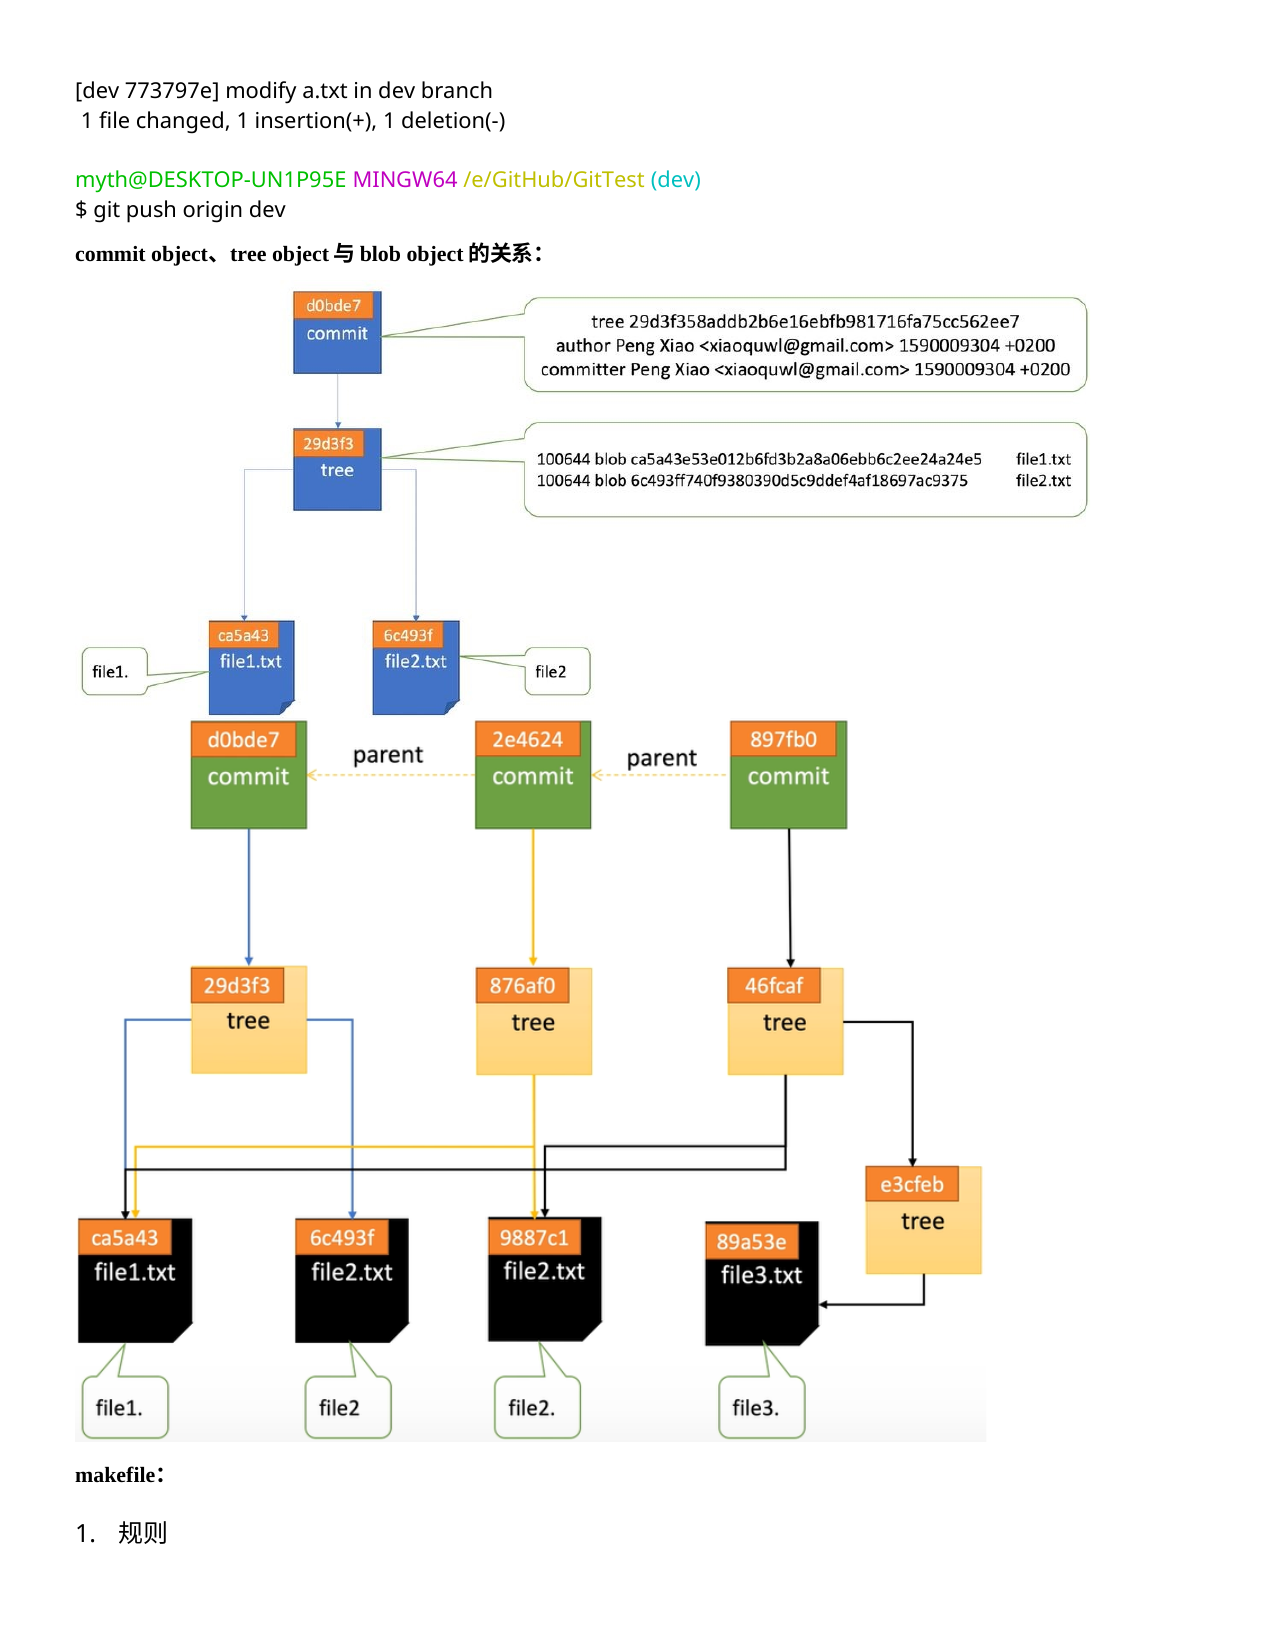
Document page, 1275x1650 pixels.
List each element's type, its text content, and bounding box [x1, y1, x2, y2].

text makefile： [75, 1457, 1200, 1488]
list 规则 [75, 1513, 1200, 1550]
text commit object、tree object与blob object的关系： [75, 236, 1200, 268]
text [dev 773797e] modify a.txt in dev branch [75, 75, 1200, 105]
text 1 file changed, 1 insertion(+), 1 deletion(-) [75, 105, 1200, 134]
text $ git push origin dev [75, 194, 1200, 224]
picture [75, 280, 1091, 1442]
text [75, 164, 1200, 194]
